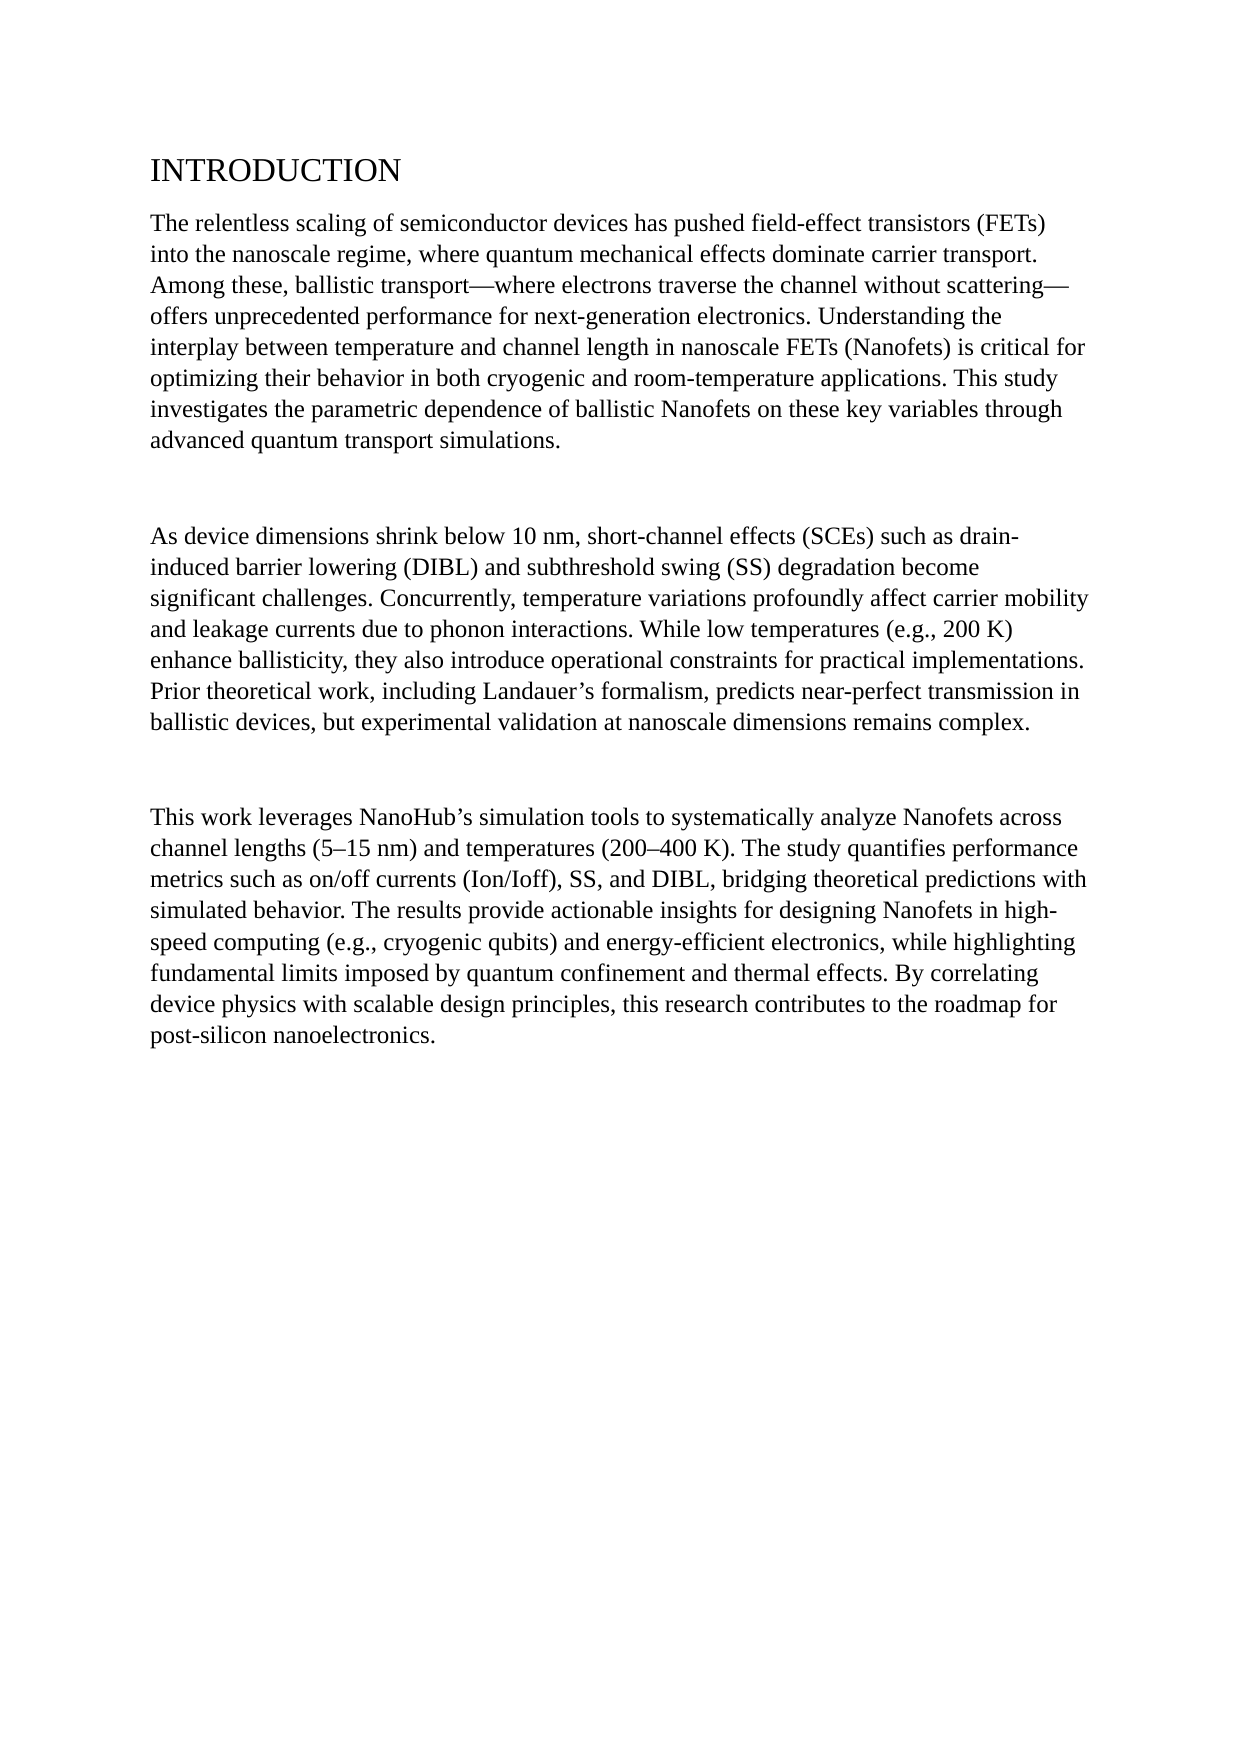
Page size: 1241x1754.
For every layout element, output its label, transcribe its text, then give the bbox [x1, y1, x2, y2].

text As device dimensions shrink below 10 nm, short-channel effects (SCEs) such as drain-induced barrier lowering (DIBL) and subthreshold swing (SS) degradation become significant challenges. Concurrently, temperature variations profoundly affect carrier mobility and leakage currents due to phonon interactions. While low temperatures (e.g., 200 K) enhance ballisticity, they also introduce operational constraints for practical implementations. Prior theoretical work, including Landauer’s formalism, predicts near-perfect transmission in ballistic devices, but experimental validation at nanoscale dimensions remains complex. [150, 521, 1090, 736]
text This work leverages NanoHub’s simulation tools to systematically analyze Nanofets across channel lengths (5–15 nm) and temperatures (200–400 K). The study quantifies performance metrics such as on/off currents (Ion/Ioff), SS, and DIBL, bridging theoretical predictions with simulated behavior. The results provide actionable insights for designing Nanofets in high-speed computing (e.g., cryogenic qubits) and energy-efficient electronics, while highlighting fundamental limits imposed by quantum confinement and thermal effects. By correlating device physics with scalable design principles, this research contributes to the roadmap for post-silicon nanoelectronics. [150, 802, 1090, 1048]
text INTRODUCTION [150, 150, 1090, 188]
text The relentless scaling of semiconductor devices has pushed field-effect transistors (FETs) into the nanoscale regime, where quantum mechanical effects dominate carrier transport. Among these, ballistic transport—where electrons traverse the channel without scattering—offers unprecedented performance for next-generation electronics. Understanding the interplay between temperature and channel length in nanoscale FETs (Nanofets) is critical for optimizing their behavior in both cryogenic and room-temperature applications. This study investigates the parametric dependence of ballistic Nanofets on these key variables through advanced quantum transport simulations. [150, 208, 1090, 454]
